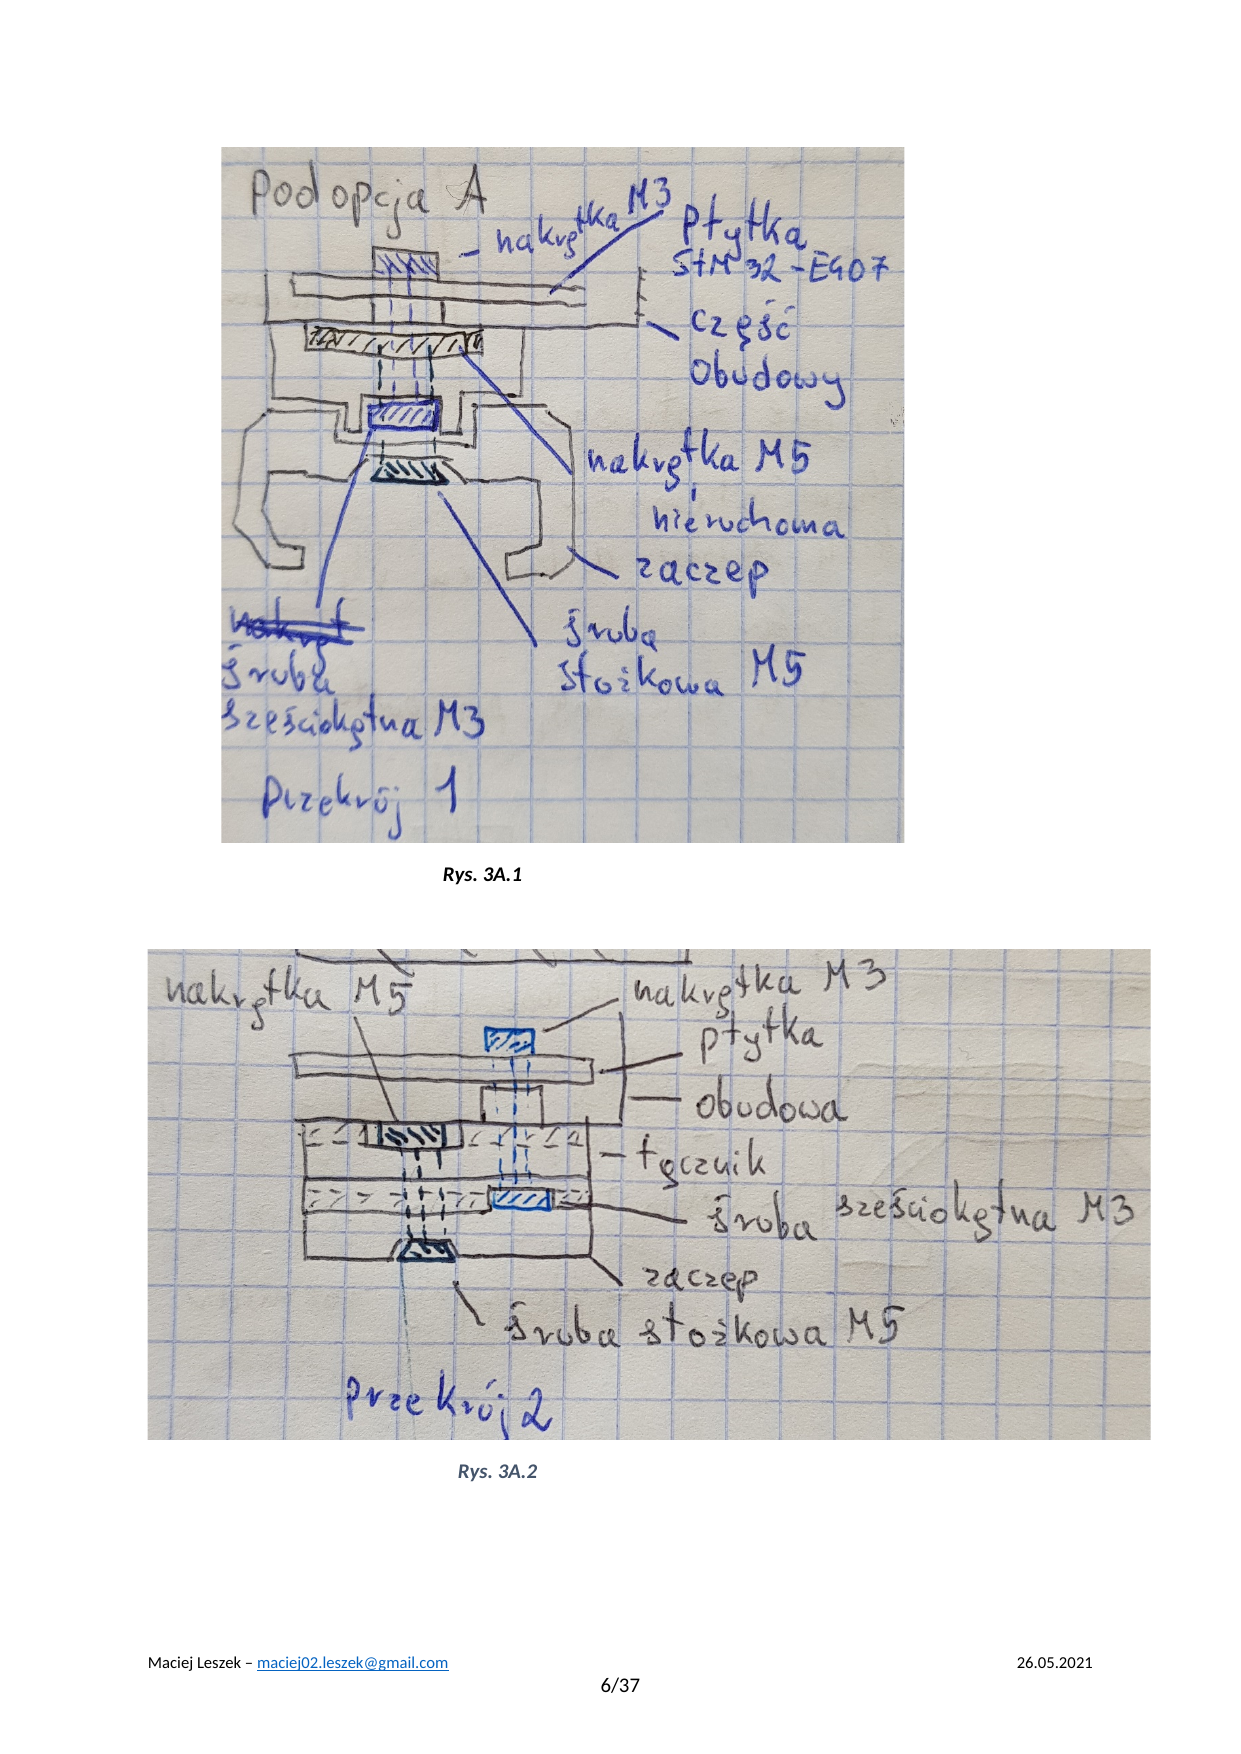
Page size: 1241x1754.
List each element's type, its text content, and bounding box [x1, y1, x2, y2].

picture [147, 949, 1151, 1440]
text Rys. 3A.1 [148, 861, 1093, 887]
text Rys. 3A.2 [458, 1458, 1093, 1484]
picture [221, 147, 905, 843]
